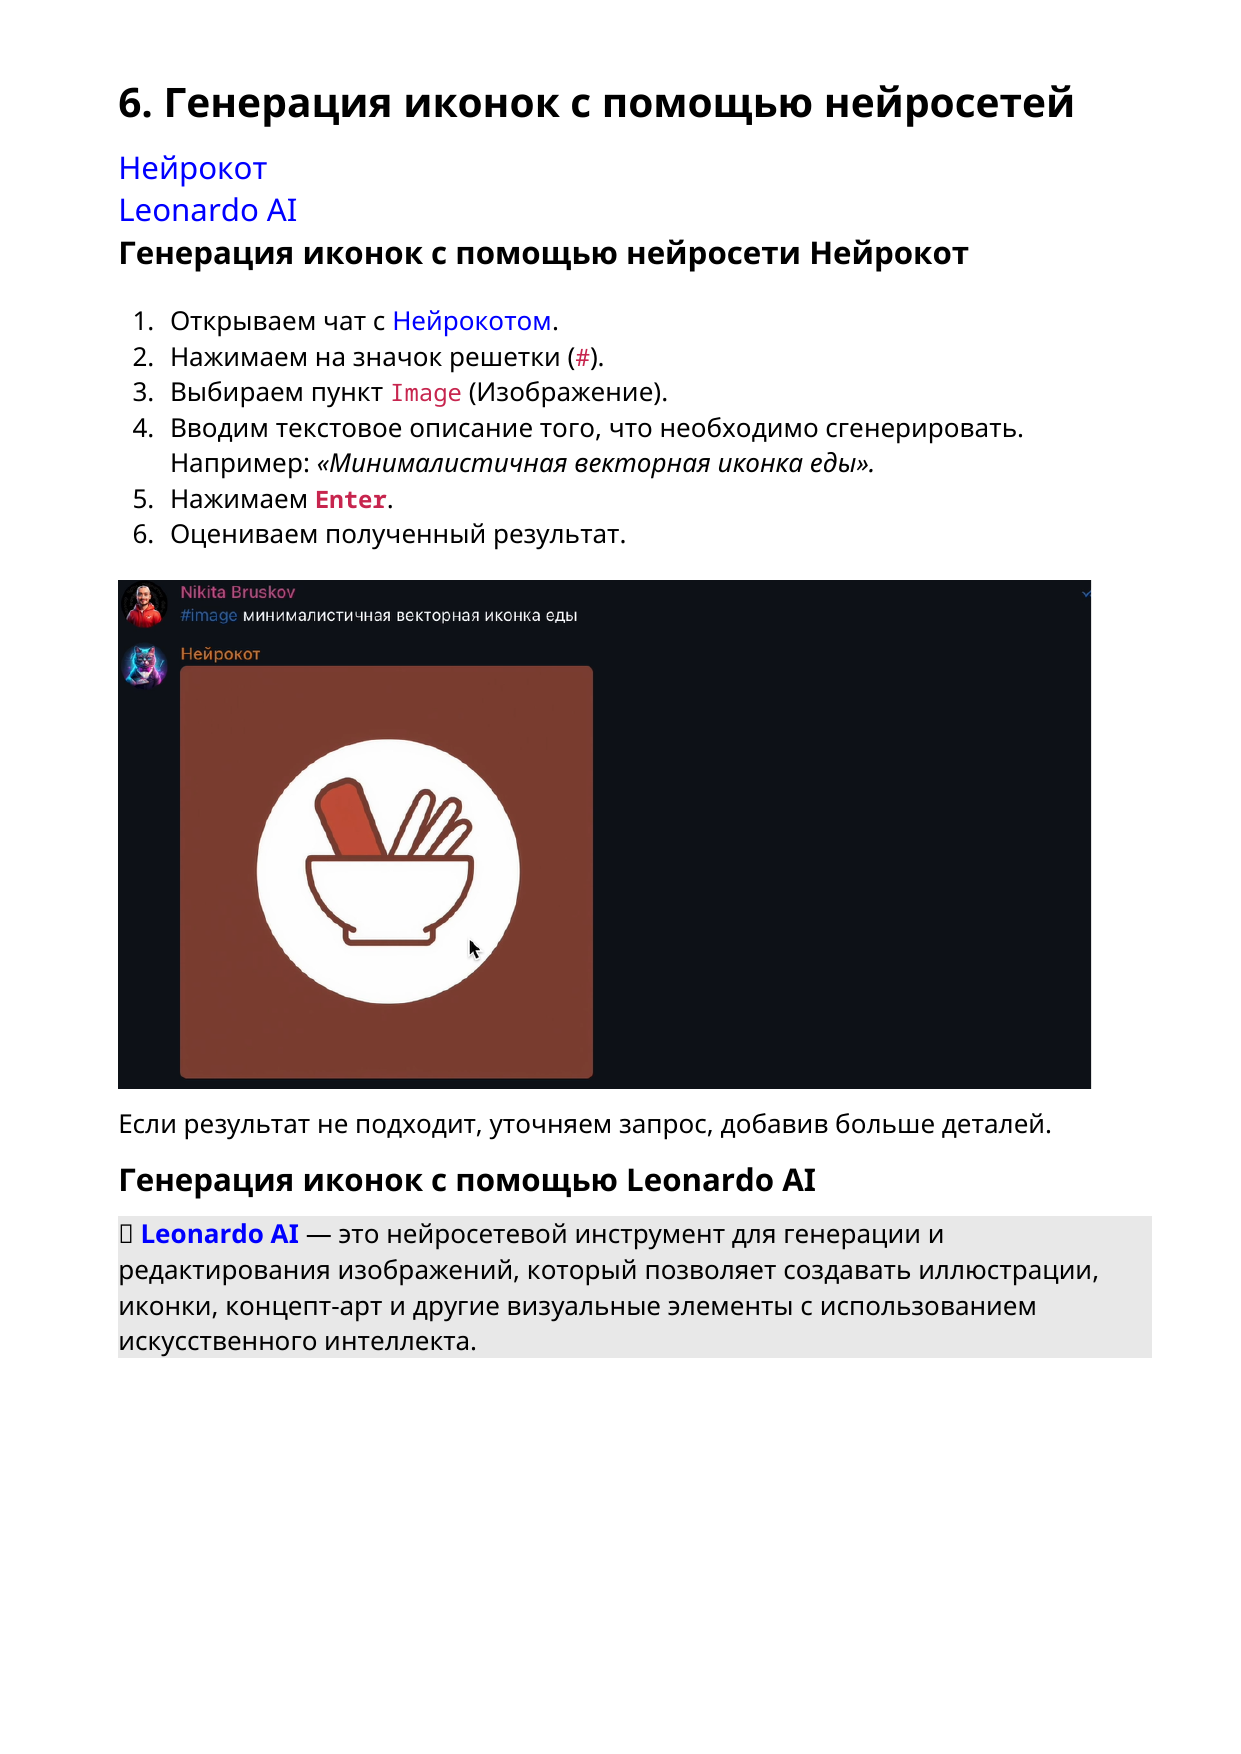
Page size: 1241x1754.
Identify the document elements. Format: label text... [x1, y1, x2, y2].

list Оцениваем полученный результат. [132, 516, 1152, 551]
text Генерация иконок с помощью нейросети Нейрокот [118, 231, 1152, 274]
text ✅ Leonardo AI — это нейросетевой инструмент для генерации и редактирования изображений, который позволяет создавать иллюстрации, иконки, концепт-арт и другие визуальные элементы с использованием искусственного интеллекта. [118, 1216, 1152, 1358]
text 6. Генерация иконок с помощью нейросетей [118, 74, 1152, 129]
list Открываем чат с Нейрокотом. [132, 303, 1152, 338]
text Если результат не подходит, уточняем запрос, добавив больше деталей. [118, 1106, 1152, 1141]
list Нажимаем на значок решетки (#). [132, 338, 1152, 374]
list Выбираем пункт Image (Изображение). [132, 374, 1152, 409]
text Нейрокот [118, 146, 1152, 188]
list Нажимаем Enter. [132, 480, 1152, 516]
list Вводим текстовое описание того, что необходимо сгенерировать. Например: «Минималистичная векторная иконка еды». [132, 409, 1152, 480]
picture [118, 580, 1092, 1089]
text Leonardo AI [118, 188, 1152, 231]
text Генерация иконок с помощью Leonardo AI [118, 1158, 1152, 1200]
